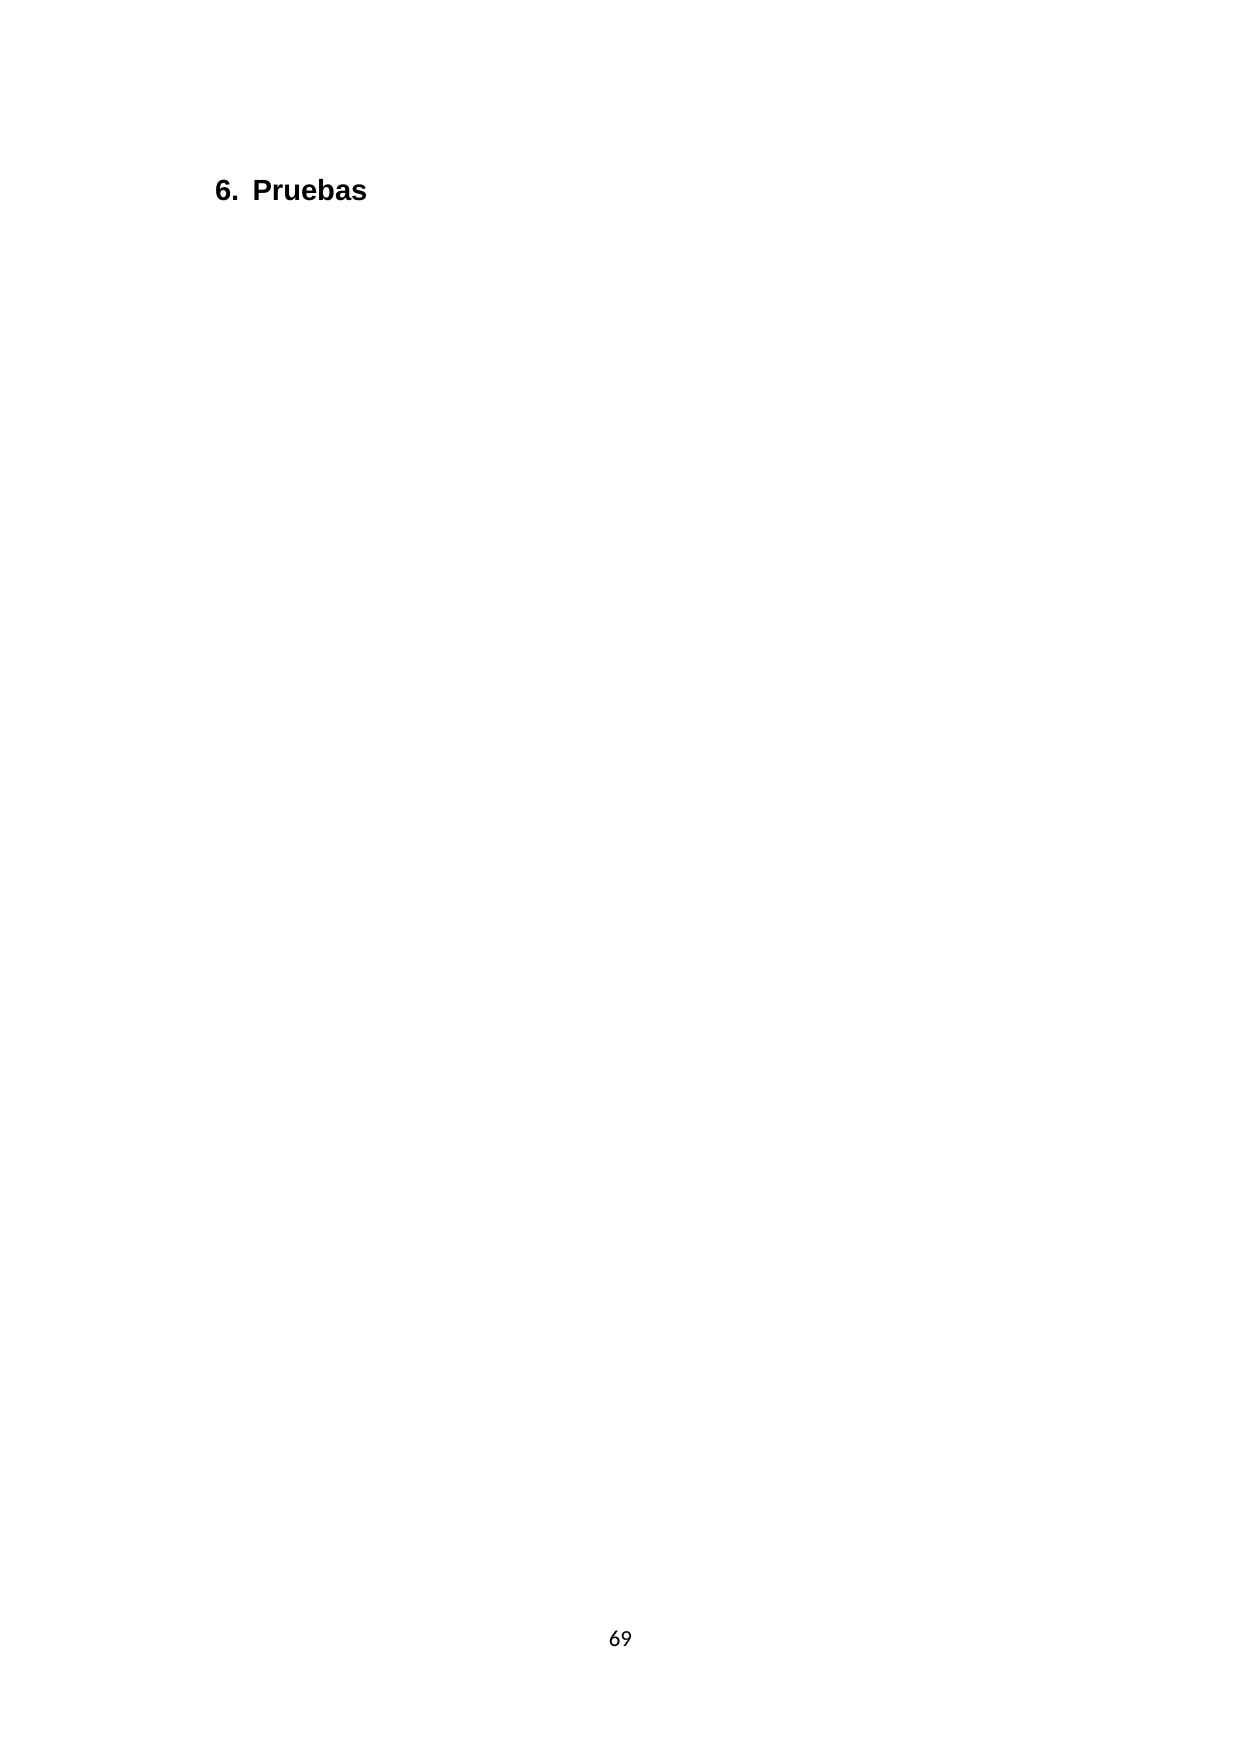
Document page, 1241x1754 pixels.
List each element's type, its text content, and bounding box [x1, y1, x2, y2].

subtitle Pruebas [215, 173, 1063, 206]
